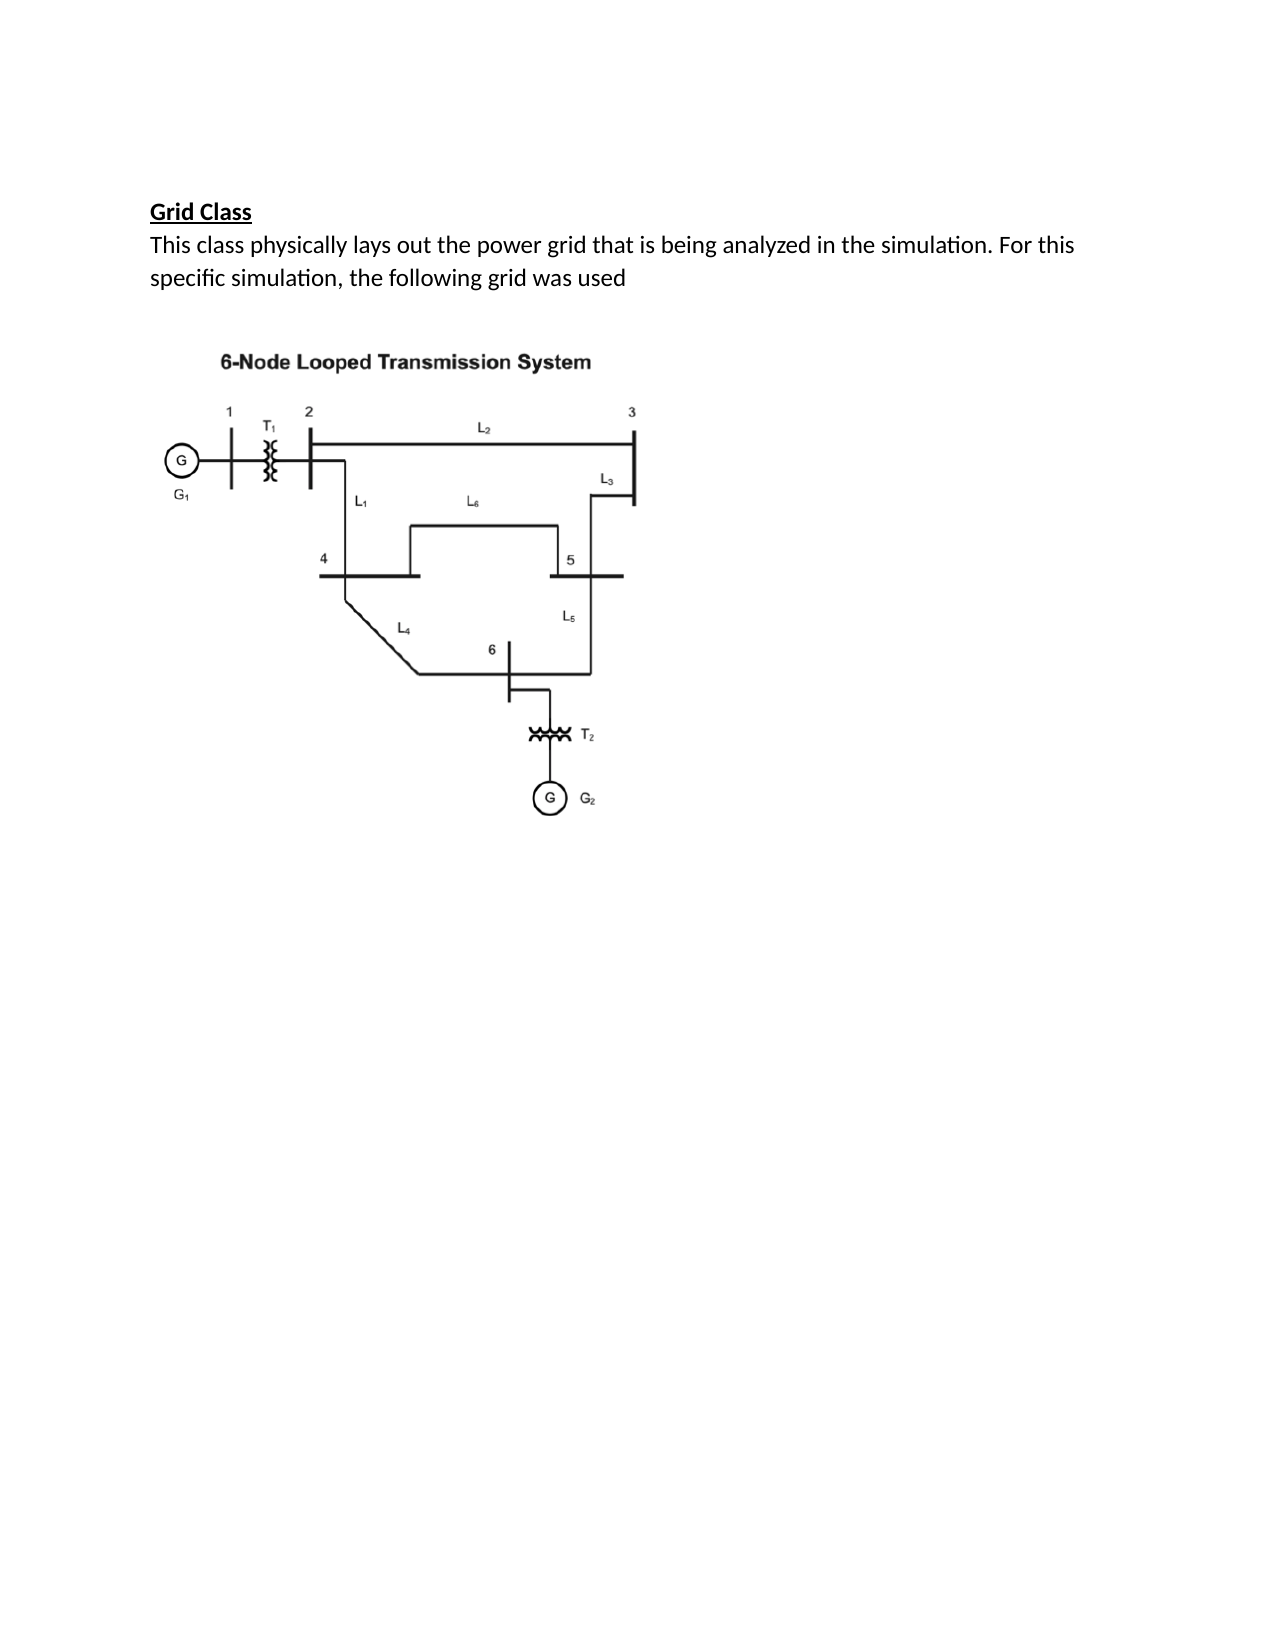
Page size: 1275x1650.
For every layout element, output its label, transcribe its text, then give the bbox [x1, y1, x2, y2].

text Grid Class [150, 196, 1125, 226]
text This class physically lays out the power grid that is being analyzed in the simulation. For this specific simulation, the following grid was used [150, 229, 1125, 292]
picture [150, 327, 672, 832]
